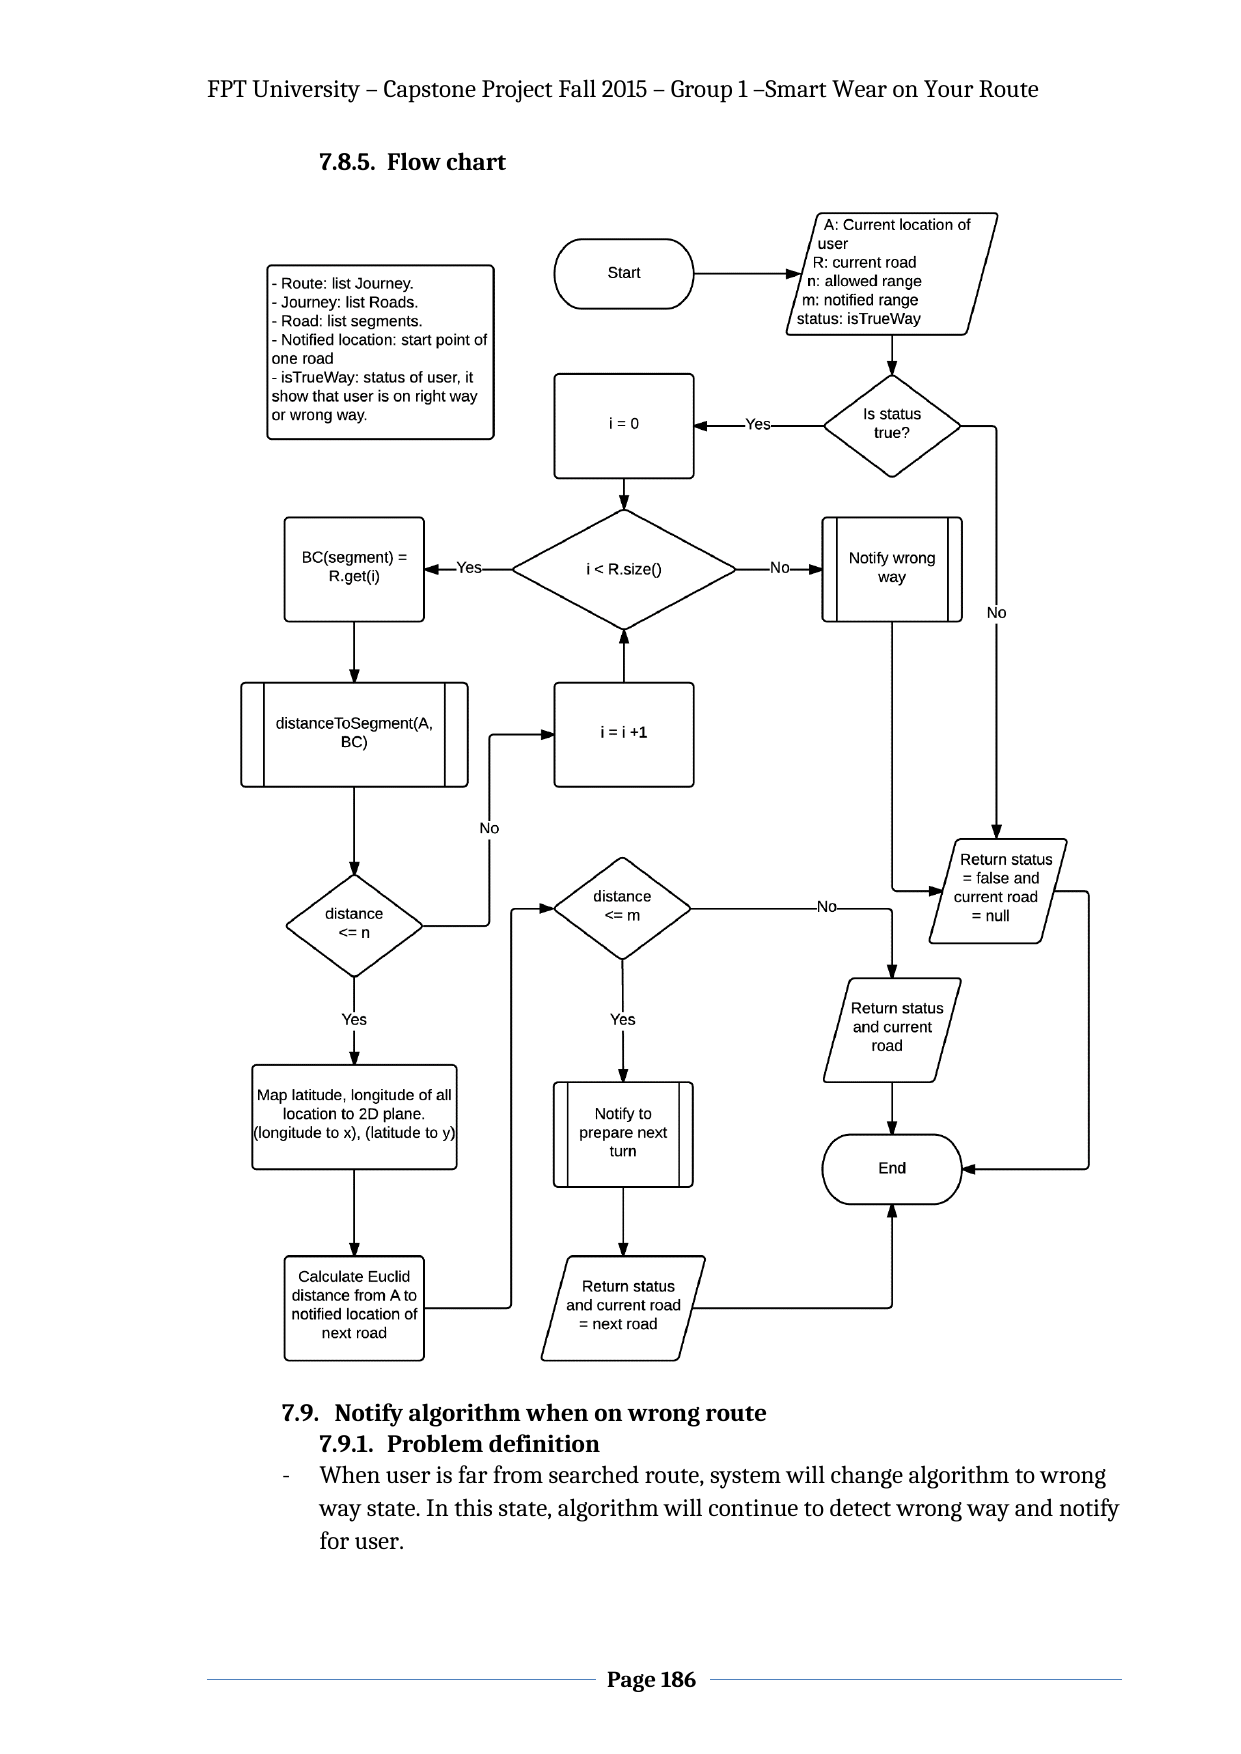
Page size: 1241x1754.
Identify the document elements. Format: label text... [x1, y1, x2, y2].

subtitle Notify algorithm when on wrong route [282, 1399, 1122, 1428]
subtitle Flow chart [319, 148, 1122, 176]
list When user is far from searched route, system will change algorithm to wrong way state. In this state, algorithm will continue to detect wrong way and notify for user. [282, 1461, 1122, 1556]
subtitle Problem definition [319, 1430, 1122, 1459]
picture [206, 178, 1123, 1395]
